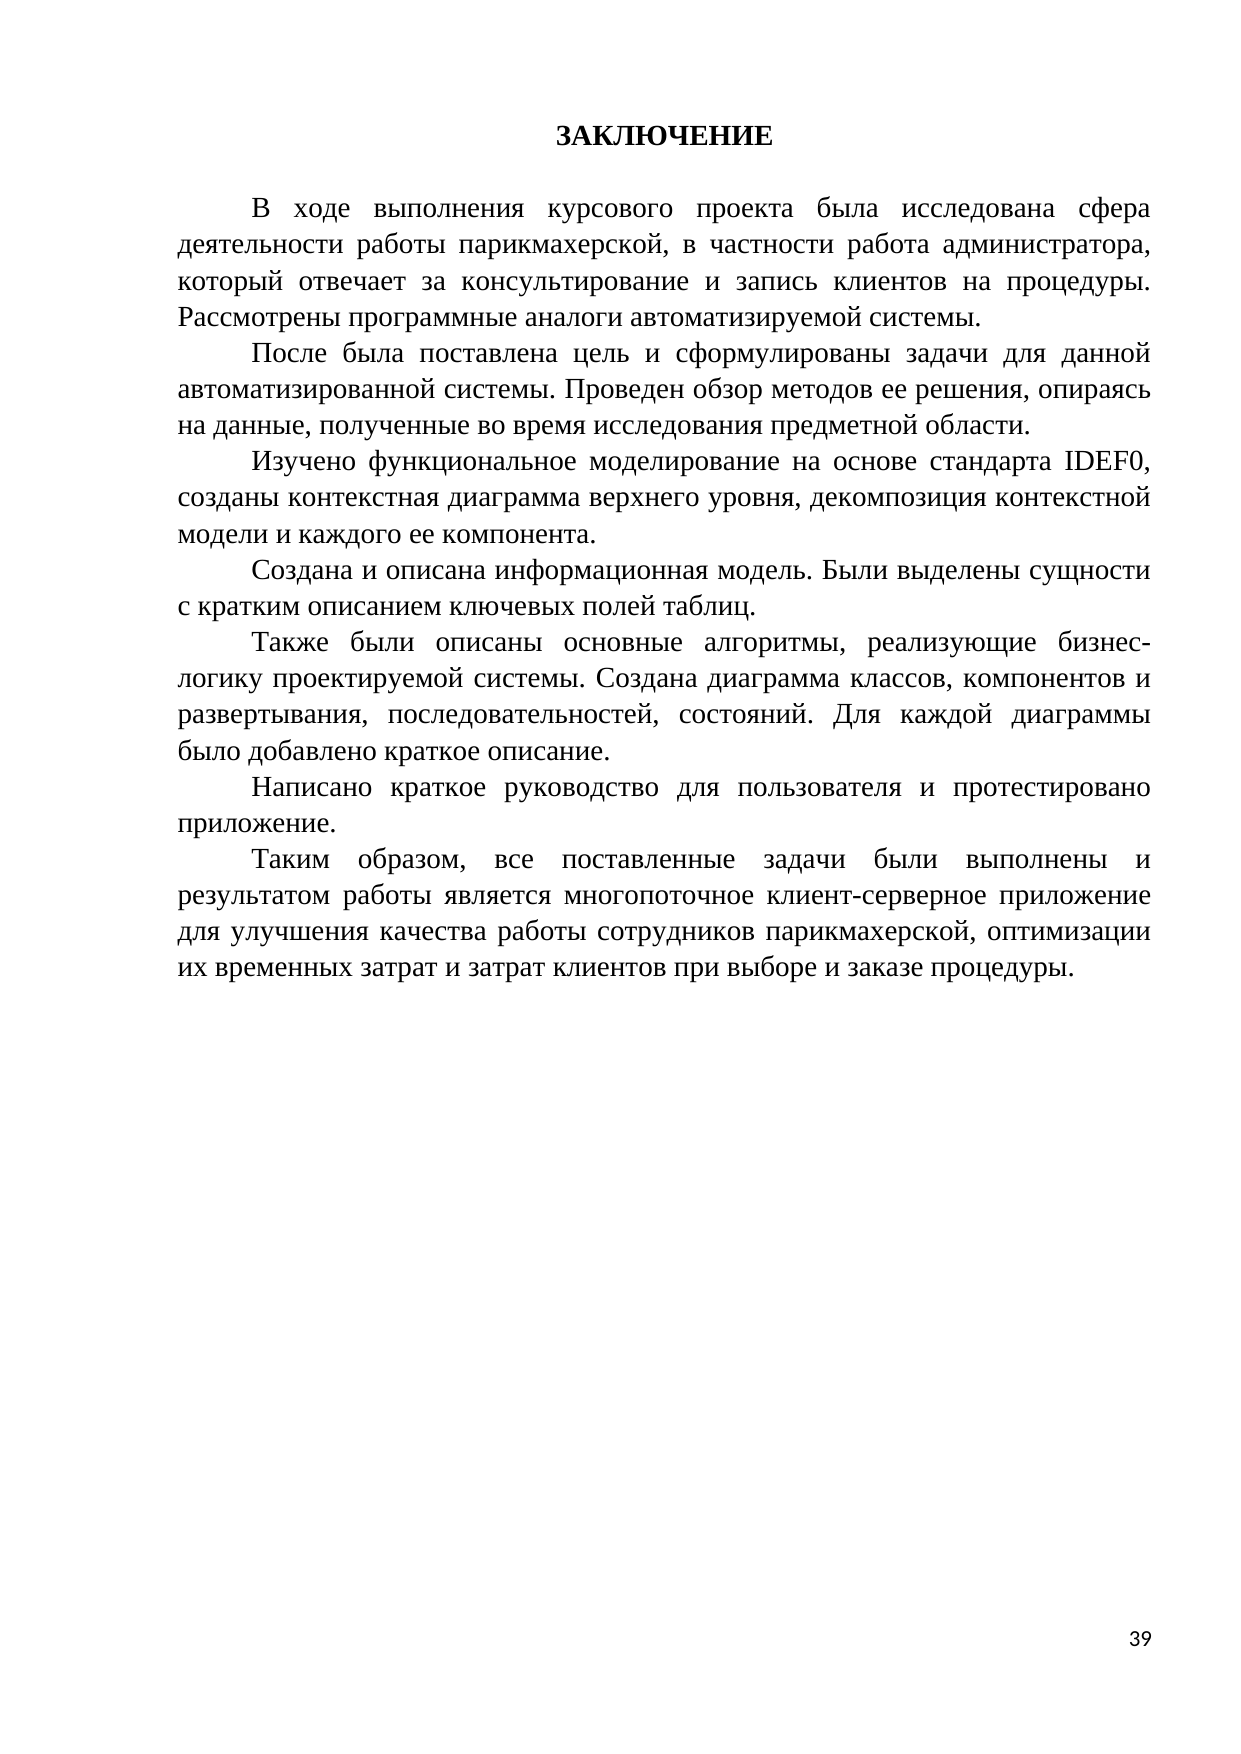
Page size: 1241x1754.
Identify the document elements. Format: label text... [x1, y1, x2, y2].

text Также были описаны основные алгоритмы, реализующие бизнес-логику проектируемой системы. Создана диаграмма классов, компонентов и развертывания, последовательностей, состояний. Для каждой диаграммы было добавлено краткое описание. [177, 624, 1152, 766]
text В ходе выполнения курсового проекта была исследована сфера деятельности работы парикмахерской, в частности работа администратора, который отвечает за консультирование и запись клиентов на процедуры. Рассмотрены программные аналоги автоматизируемой системы. [177, 190, 1152, 332]
text Таким образом, все поставленные задачи были выполнены и результатом работы является многопоточное клиент-серверное приложение для улучшения качества работы сотрудников парикмахерской, оптимизации их временных затрат и затрат клиентов при выборе и заказе процедуры. [177, 841, 1152, 983]
text После была поставлена цель и сформулированы задачи для данной автоматизированной системы. Проведен обзор методов ее решения, опираясь на данные, полученные во время исследования предметной области. [177, 335, 1152, 441]
text Изучено функциональное моделирование на основе стандарта IDEF0, созданы контекстная диаграмма верхнего уровня, декомпозиция контекстной модели и каждого ее компонента. [177, 443, 1152, 549]
text Создана и описана информационная модель. Были выделены сущности с кратким описанием ключевых полей таблиц. [177, 552, 1152, 622]
text Написано краткое руководство для пользователя и протестировано приложение. [177, 769, 1152, 838]
subtitle ЗАКЛЮЧЕНИЕ [177, 118, 1152, 152]
